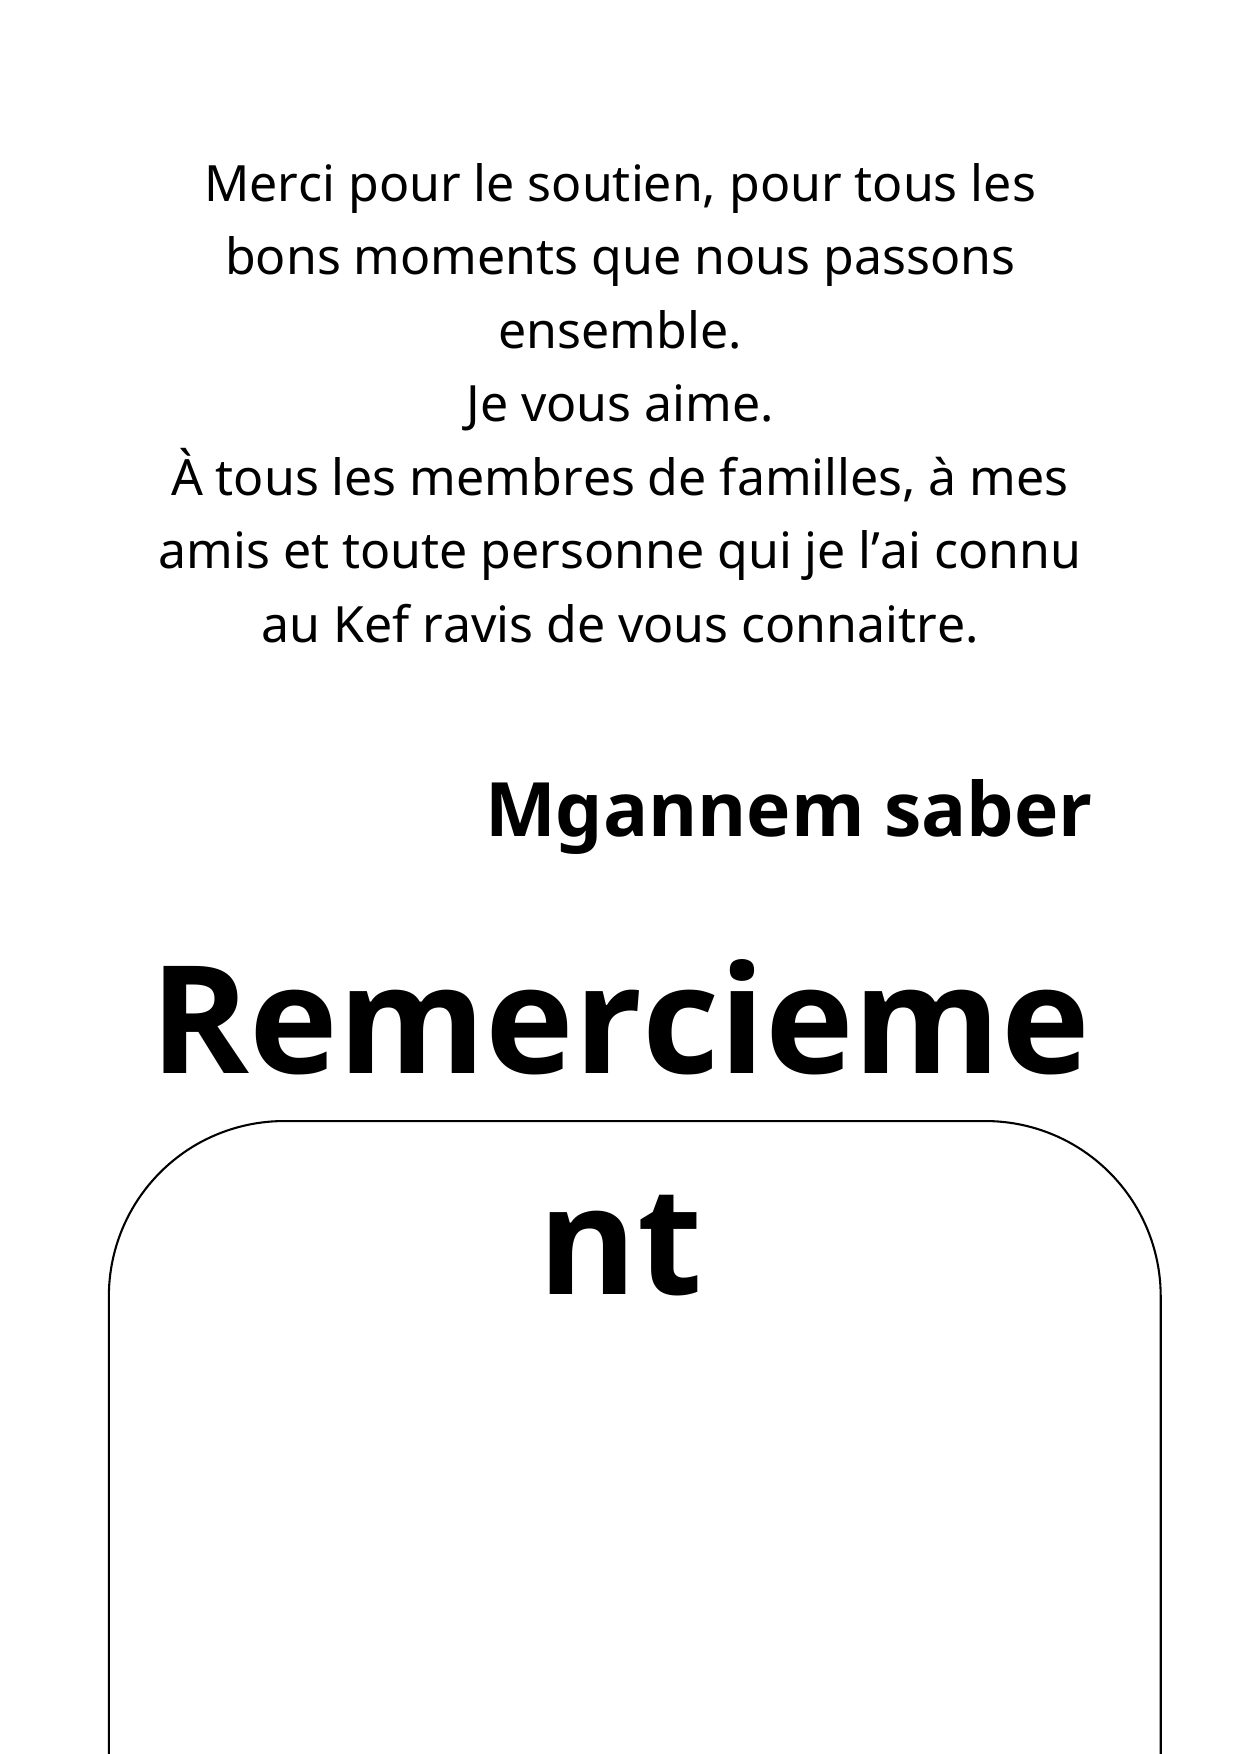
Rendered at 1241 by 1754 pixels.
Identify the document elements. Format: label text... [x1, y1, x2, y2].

text Mgannem saber [148, 756, 1093, 858]
text Remerciement [148, 913, 1093, 1338]
text À tous les membres de familles, à mes amis et toute personne qui je l’ai connu au Kef ravis de vous connaitre. [148, 442, 1093, 657]
text Je vous aime. [148, 368, 1093, 436]
text Merci pour le soutien, pour tous les bons moments que nous passons ensemble. [148, 148, 1093, 363]
